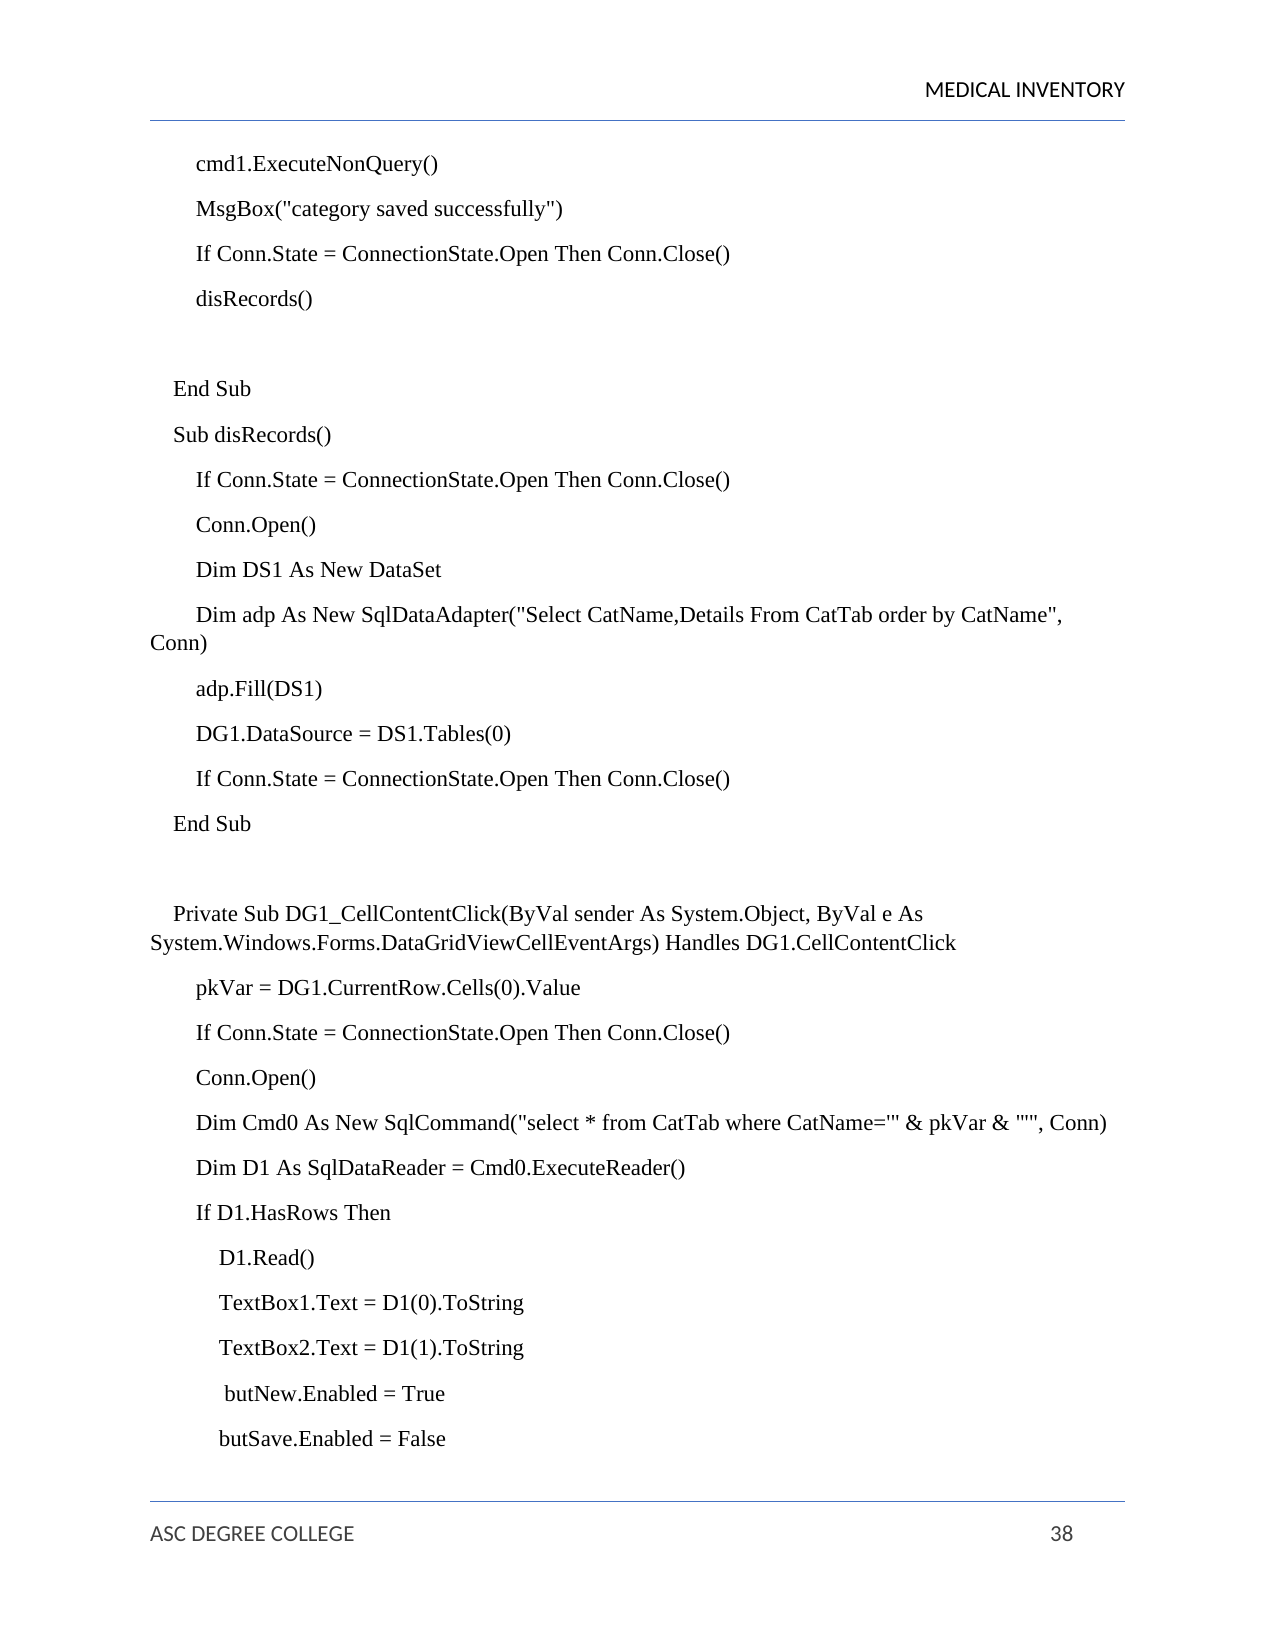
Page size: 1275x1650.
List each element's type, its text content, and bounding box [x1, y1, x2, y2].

text Sub disRecords() [150, 421, 1125, 447]
text butNew.Enabled = True [150, 1379, 1125, 1406]
text adp.Fill(DS1) [150, 674, 1125, 701]
text pkVar = DG1.CurrentRow.Cells(0).Value [150, 974, 1125, 1000]
text DG1.DataSource = DS1.Tables(0) [150, 720, 1125, 746]
text If D1.HasRows Then [150, 1199, 1125, 1226]
text If Conn.State = ConnectionState.Open Then Conn.Close() [150, 466, 1125, 492]
text TextBox2.Text = D1(1).ToString [150, 1334, 1125, 1361]
text MsgBox("category saved successfully") [150, 195, 1125, 221]
text If Conn.State = ConnectionState.Open Then Conn.Close() [150, 1019, 1125, 1045]
text D1.Read() [150, 1244, 1125, 1271]
text cmd1.ExecuteNonQuery() [150, 150, 1125, 176]
text Dim Cmd0 As New SqlCommand("select * from CatTab where CatName='" & pkVar & "'", Conn) [150, 1109, 1125, 1135]
text Dim adp As New SqlDataAdapter("Select CatName,Details From CatTab order by CatName", Conn) [150, 601, 1125, 656]
text End Sub [150, 376, 1125, 402]
text Conn.Open() [150, 1064, 1125, 1090]
text TextBox1.Text = D1(0).ToString [150, 1289, 1125, 1316]
text Private Sub DG1_CellContentClick(ByVal sender As System.Object, ByVal e As System.Windows.Forms.DataGridViewCellEventArgs) Handles DG1.CellContentClick [150, 900, 1125, 955]
text End Sub [150, 810, 1125, 836]
text Dim DS1 As New DataSet [150, 556, 1125, 582]
text Dim D1 As SqlDataReader = Cmd0.ExecuteReader() [150, 1154, 1125, 1180]
text butSave.Enabled = False [150, 1425, 1125, 1451]
text disRecords() [150, 285, 1125, 312]
text Conn.Open() [150, 511, 1125, 537]
text If Conn.State = ConnectionState.Open Then Conn.Close() [150, 765, 1125, 791]
text If Conn.State = ConnectionState.Open Then Conn.Close() [150, 240, 1125, 267]
